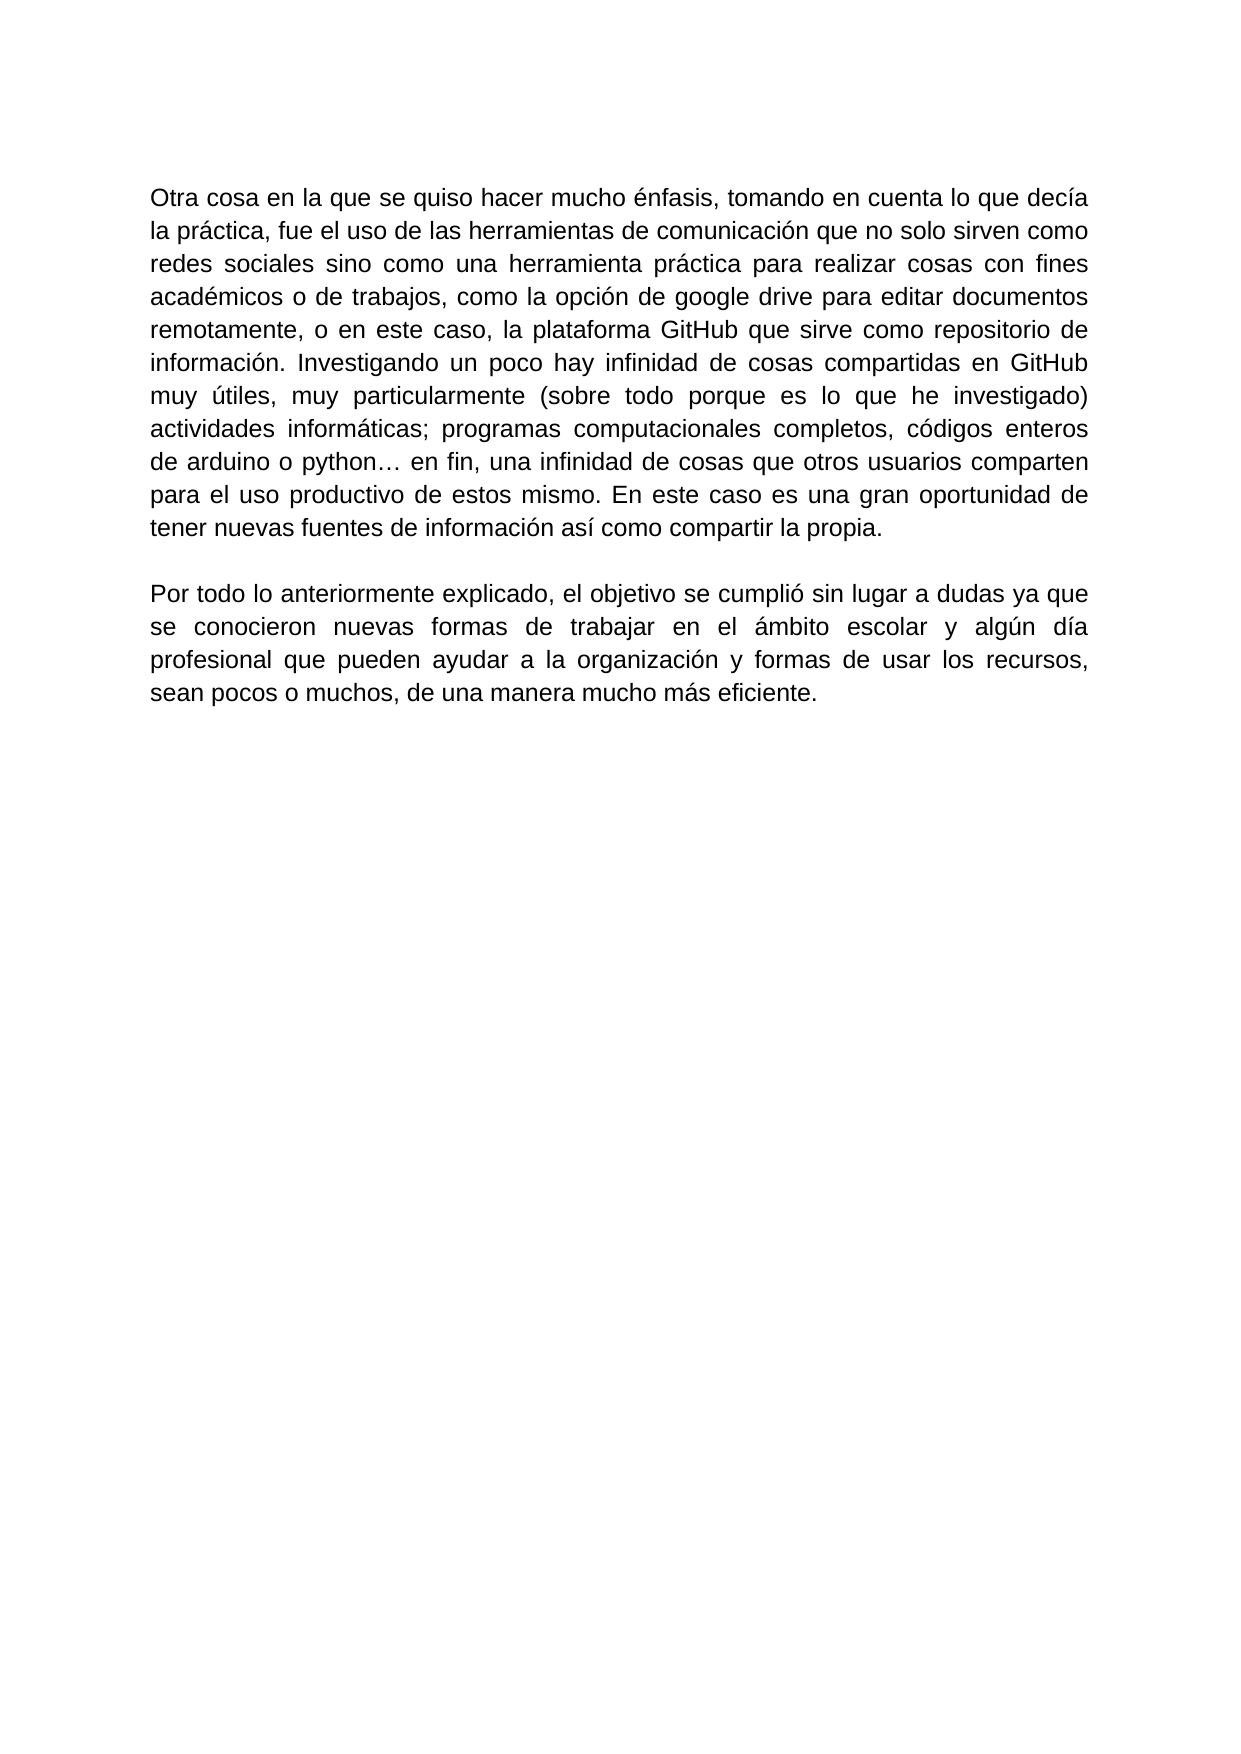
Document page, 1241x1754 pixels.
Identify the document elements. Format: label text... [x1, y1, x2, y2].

text Por todo lo anteriormente explicado, el objetivo se cumplió sin lugar a dudas ya que se conocieron nuevas formas de trabajar en el ámbito escolar y algún día profesional que pueden ayudar a la organización y formas de usar los recursos, sean pocos o muchos, de una manera mucho más eficiente. [150, 579, 1090, 707]
text Otra cosa en la que se quiso hacer mucho énfasis, tomando en cuenta lo que decía la práctica, fue el uso de las herramientas de comunicación que no solo sirven como redes sociales sino como una herramienta práctica para realizar cosas con fines académicos o de trabajos, como la opción de google drive para editar documentos remotamente, o en este caso, la plataforma GitHub que sirve como repositorio de información. Investigando un poco hay infinidad de cosas compartidas en GitHub muy útiles, muy particularmente (sobre todo porque es lo que he investigado) actividades informáticas; programas computacionales completos, códigos enteros de arduino o python… en fin, una infinidad de cosas que otros usuarios comparten para el uso productivo de estos mismo. En este caso es una gran oportunidad de tener nuevas fuentes de información así como compartir la propia. [150, 183, 1090, 542]
